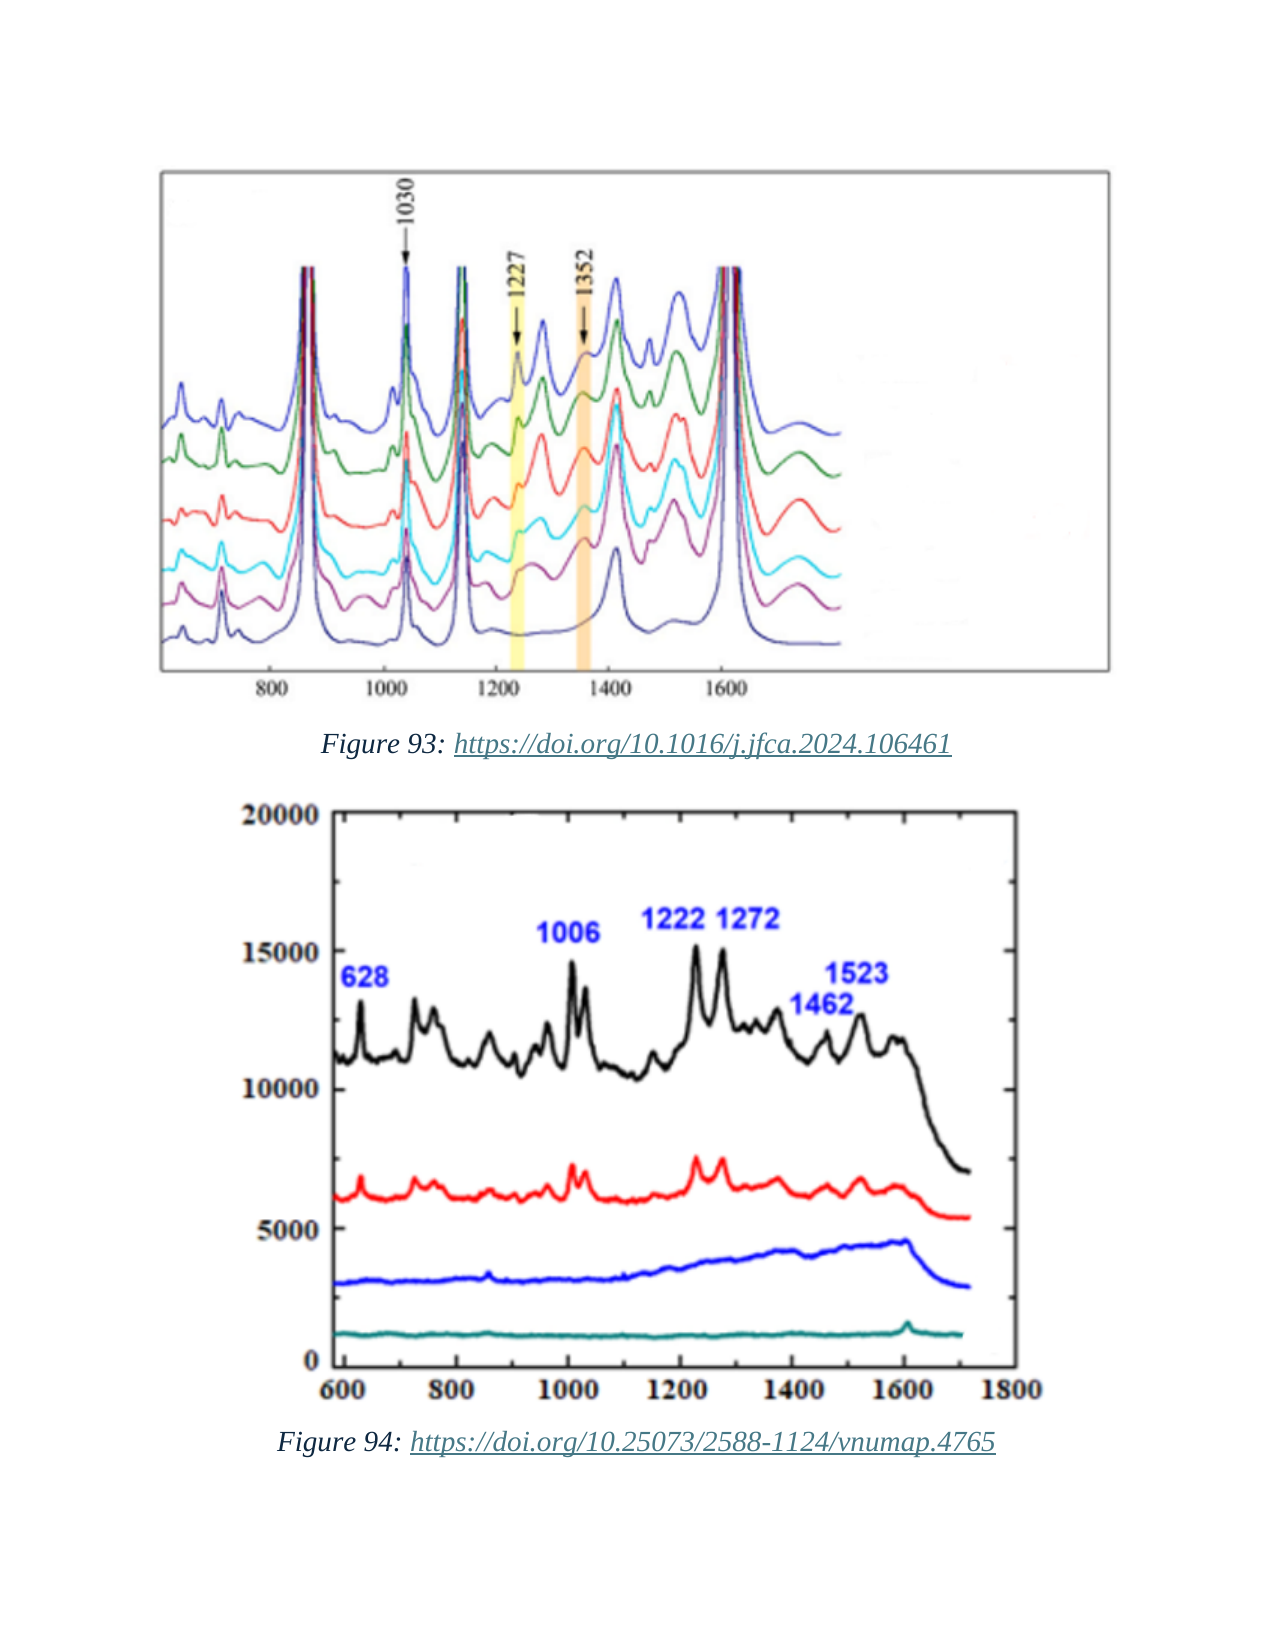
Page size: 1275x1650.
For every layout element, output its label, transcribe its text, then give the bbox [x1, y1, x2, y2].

picture [229, 780, 1046, 1403]
picture [150, 150, 1125, 705]
text Figure 93: https://doi.org/10.1016/j.jfca.2024.106461 [150, 726, 1125, 759]
text Figure 94: https://doi.org/10.25073/2588-1124/vnumap.4765 [150, 1424, 1125, 1457]
